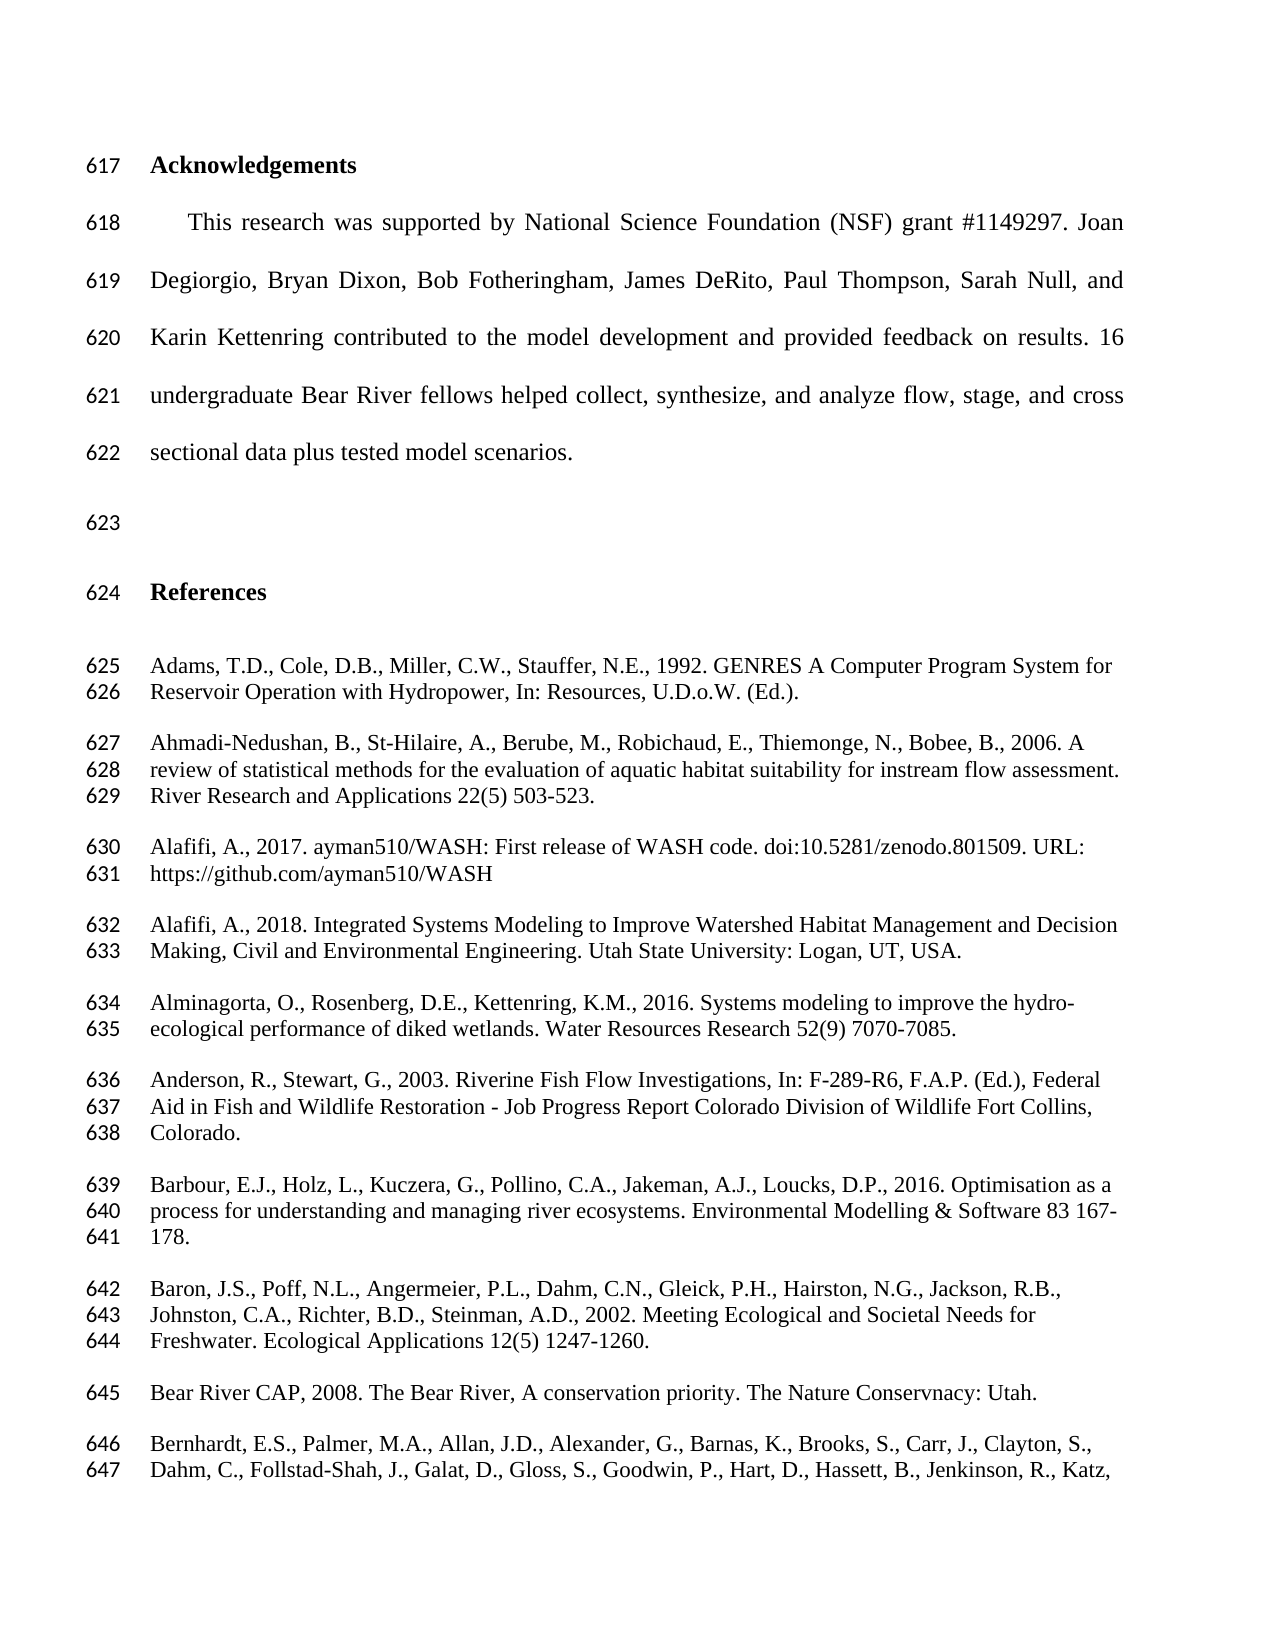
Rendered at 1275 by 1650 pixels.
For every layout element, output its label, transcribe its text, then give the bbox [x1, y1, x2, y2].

text Anderson, R., Stewart, G., 2003. Riverine Fish Flow Investigations, In: F-289-R6, F.A.P. (Ed.), Federal Aid in Fish and Wildlife Restoration - Job Progress Report Colorado Division of Wildlife Fort Collins, Colorado. [150, 1067, 1125, 1146]
text Alafifi, A., 2017. ayman510/WASH: First release of WASH code. doi:10.5281/zenodo.801509. URL: https://github.com/ayman510/WASH [150, 833, 1125, 886]
text Alminagorta, O., Rosenberg, D.E., Kettenring, K.M., 2016. Systems modeling to improve the hydro-ecological performance of diked wetlands. Water Resources Research 52(9) 7070-7085. [150, 989, 1125, 1042]
text Baron, J.S., Poff, N.L., Angermeier, P.L., Dahm, C.N., Gleick, P.H., Hairston, N.G., Jackson, R.B., Johnston, C.A., Richter, B.D., Steinman, A.D., 2002. Meeting Ecological and Societal Needs for Freshwater. Ecological Applications 12(5) 1247-1260. [150, 1275, 1125, 1354]
text References [150, 577, 1125, 606]
text Alafifi, A., 2018. Integrated Systems Modeling to Improve Watershed Habitat Management and Decision Making, Civil and Environmental Engineering. Utah State University: Logan, UT, USA. [150, 911, 1125, 964]
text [150, 1430, 1125, 1483]
text Bear River CAP, 2008. The Bear River, A conservation priority. The Nature Conservnacy: Utah. [150, 1379, 1125, 1405]
text Acknowledgements [150, 150, 1125, 179]
text Ahmadi-Nedushan, B., St-Hilaire, A., Berube, M., Robichaud, E., Thiemonge, N., Bobee, B., 2006. A review of statistical methods for the evaluation of aquatic habitat suitability for instream flow assessment. River Research and Applications 22(5) 503-523. [150, 729, 1125, 808]
text Barbour, E.J., Holz, L., Kuczera, G., Pollino, C.A., Jakeman, A.J., Loucks, D.P., 2016. Optimisation as a process for understanding and managing river ecosystems. Environmental Modelling & Software 83 167-178. [150, 1171, 1125, 1250]
text This research was supported by National Science Foundation (NSF) grant #1149297. Joan Degiorgio, Bryan Dixon, Bob Fotheringham, James DeRito, Paul Thompson, Sarah Null, and Karin Kettenring contributed to the model development and provided feedback on results. 16 undergraduate Bear River fellows helped collect, synthesize, and analyze flow, stage, and cross sectional data plus tested model scenarios. [150, 207, 1125, 466]
text Adams, T.D., Cole, D.B., Miller, C.W., Stauffer, N.E., 1992. GENRES A Computer Program System for Reservoir Operation with Hydropower, In: Resources, U.D.o.W. (Ed.). [150, 652, 1125, 704]
